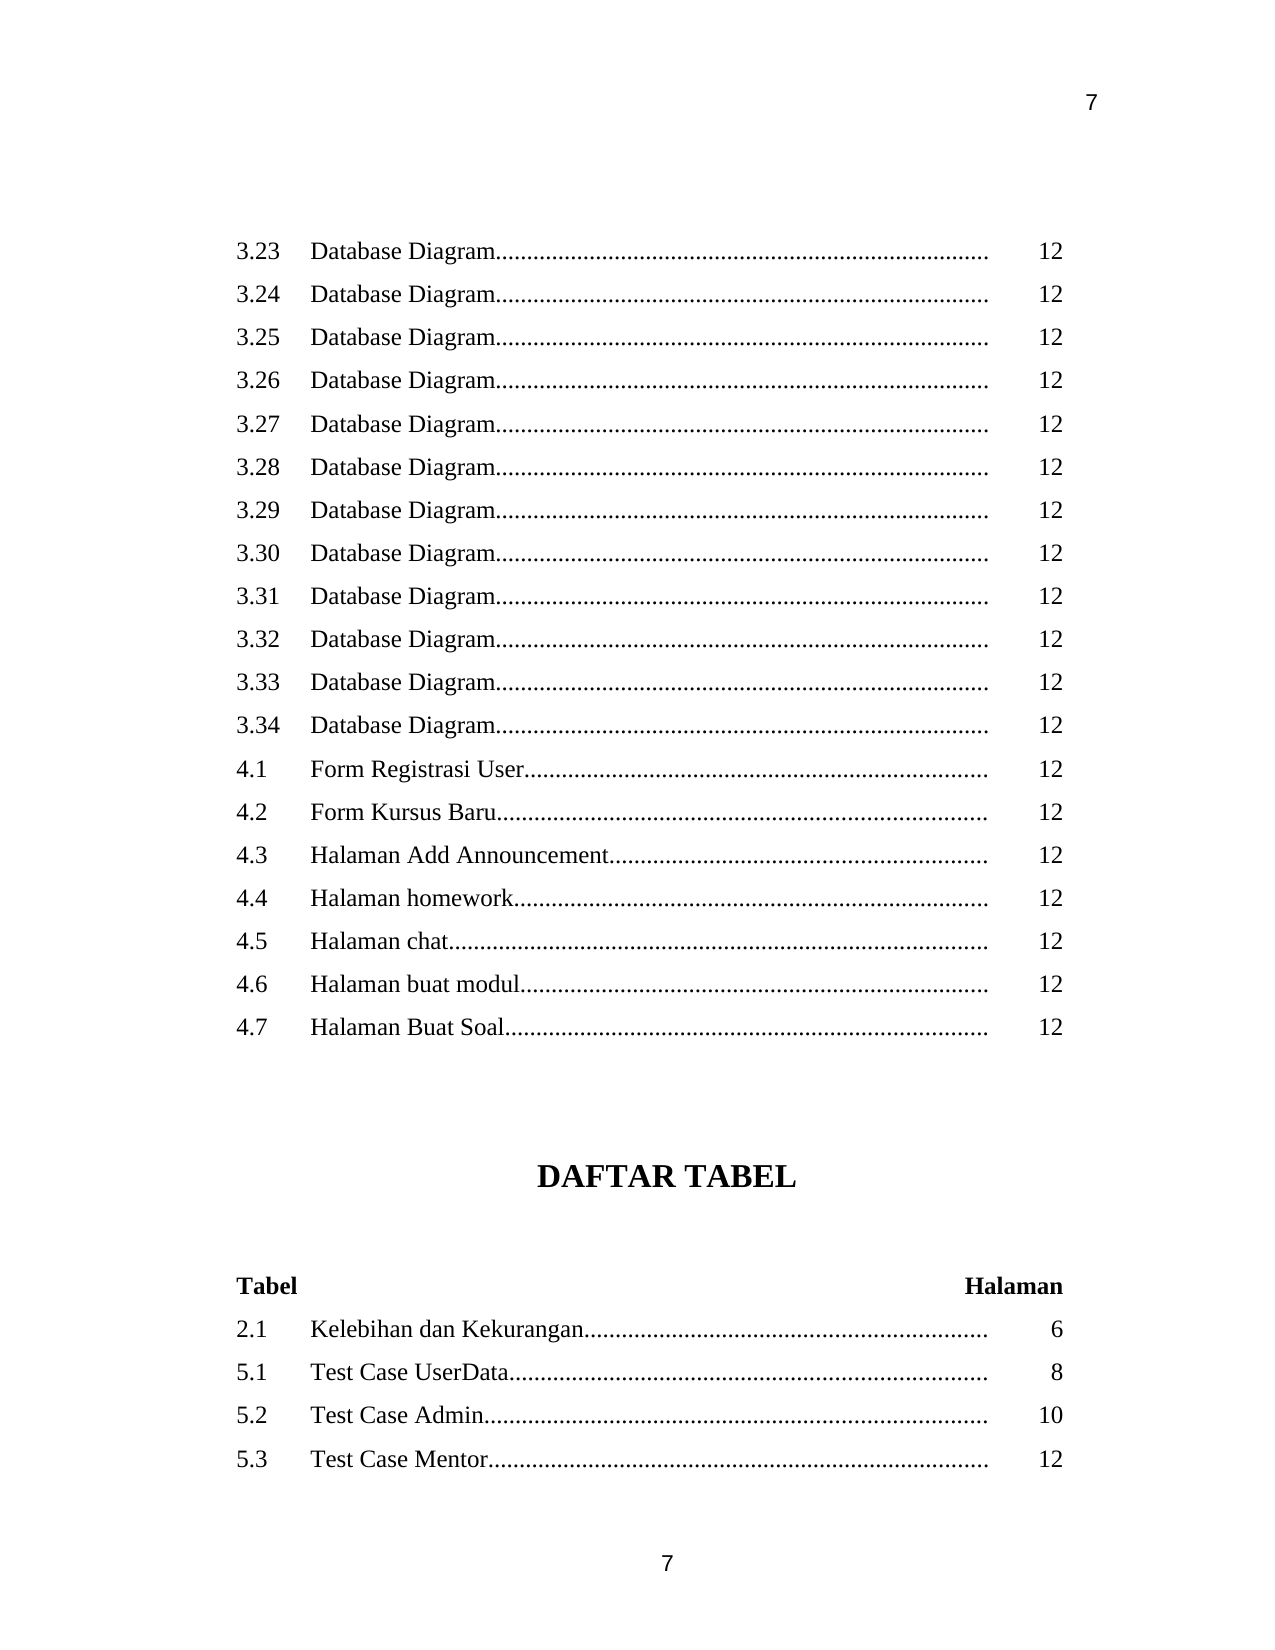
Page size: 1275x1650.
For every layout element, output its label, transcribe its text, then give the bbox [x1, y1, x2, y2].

text 3.23 Database Diagram 12 [236, 236, 1098, 265]
text 3.26 Database Diagram 12 [236, 366, 1098, 394]
text 4.5 Halaman chat 12 [236, 926, 1098, 955]
text DAFTAR TABEL [236, 1156, 1098, 1194]
text 3.27 Database Diagram 12 [236, 409, 1098, 437]
text 3.25 Database Diagram 12 [236, 322, 1098, 351]
text 3.34 Database Diagram 12 [236, 711, 1098, 739]
text 4.1 Form Registrasi User 12 [236, 754, 1098, 782]
text 3.28 Database Diagram 12 [236, 452, 1098, 481]
text 4.4 Halaman homework 12 [236, 883, 1098, 912]
text 3.29 Database Diagram 12 [236, 495, 1098, 524]
text 5.1 Test Case UserData 8 [236, 1357, 1098, 1386]
text 3.33 Database Diagram 12 [236, 667, 1098, 696]
text 3.31 Database Diagram 12 [236, 581, 1098, 610]
text 5.2 Test Case Admin 10 [236, 1401, 1098, 1429]
text 3.30 Database Diagram 12 [236, 538, 1098, 567]
text 5.3 Test Case Mentor 12 [236, 1444, 1098, 1472]
text 2.1 Kelebihan dan Kekurangan 6 [236, 1314, 1098, 1343]
text 4.2 Form Kursus Baru 12 [236, 797, 1098, 826]
text 4.7 Halaman Buat Soal 12 [236, 1012, 1098, 1041]
text Tabel Halaman [236, 1271, 1098, 1300]
text 3.24 Database Diagram 12 [236, 279, 1098, 308]
text 3.32 Database Diagram 12 [236, 624, 1098, 653]
text 4.3 Halaman Add Announcement 12 [236, 840, 1098, 869]
text 4.6 Halaman buat modul 12 [236, 969, 1098, 998]
